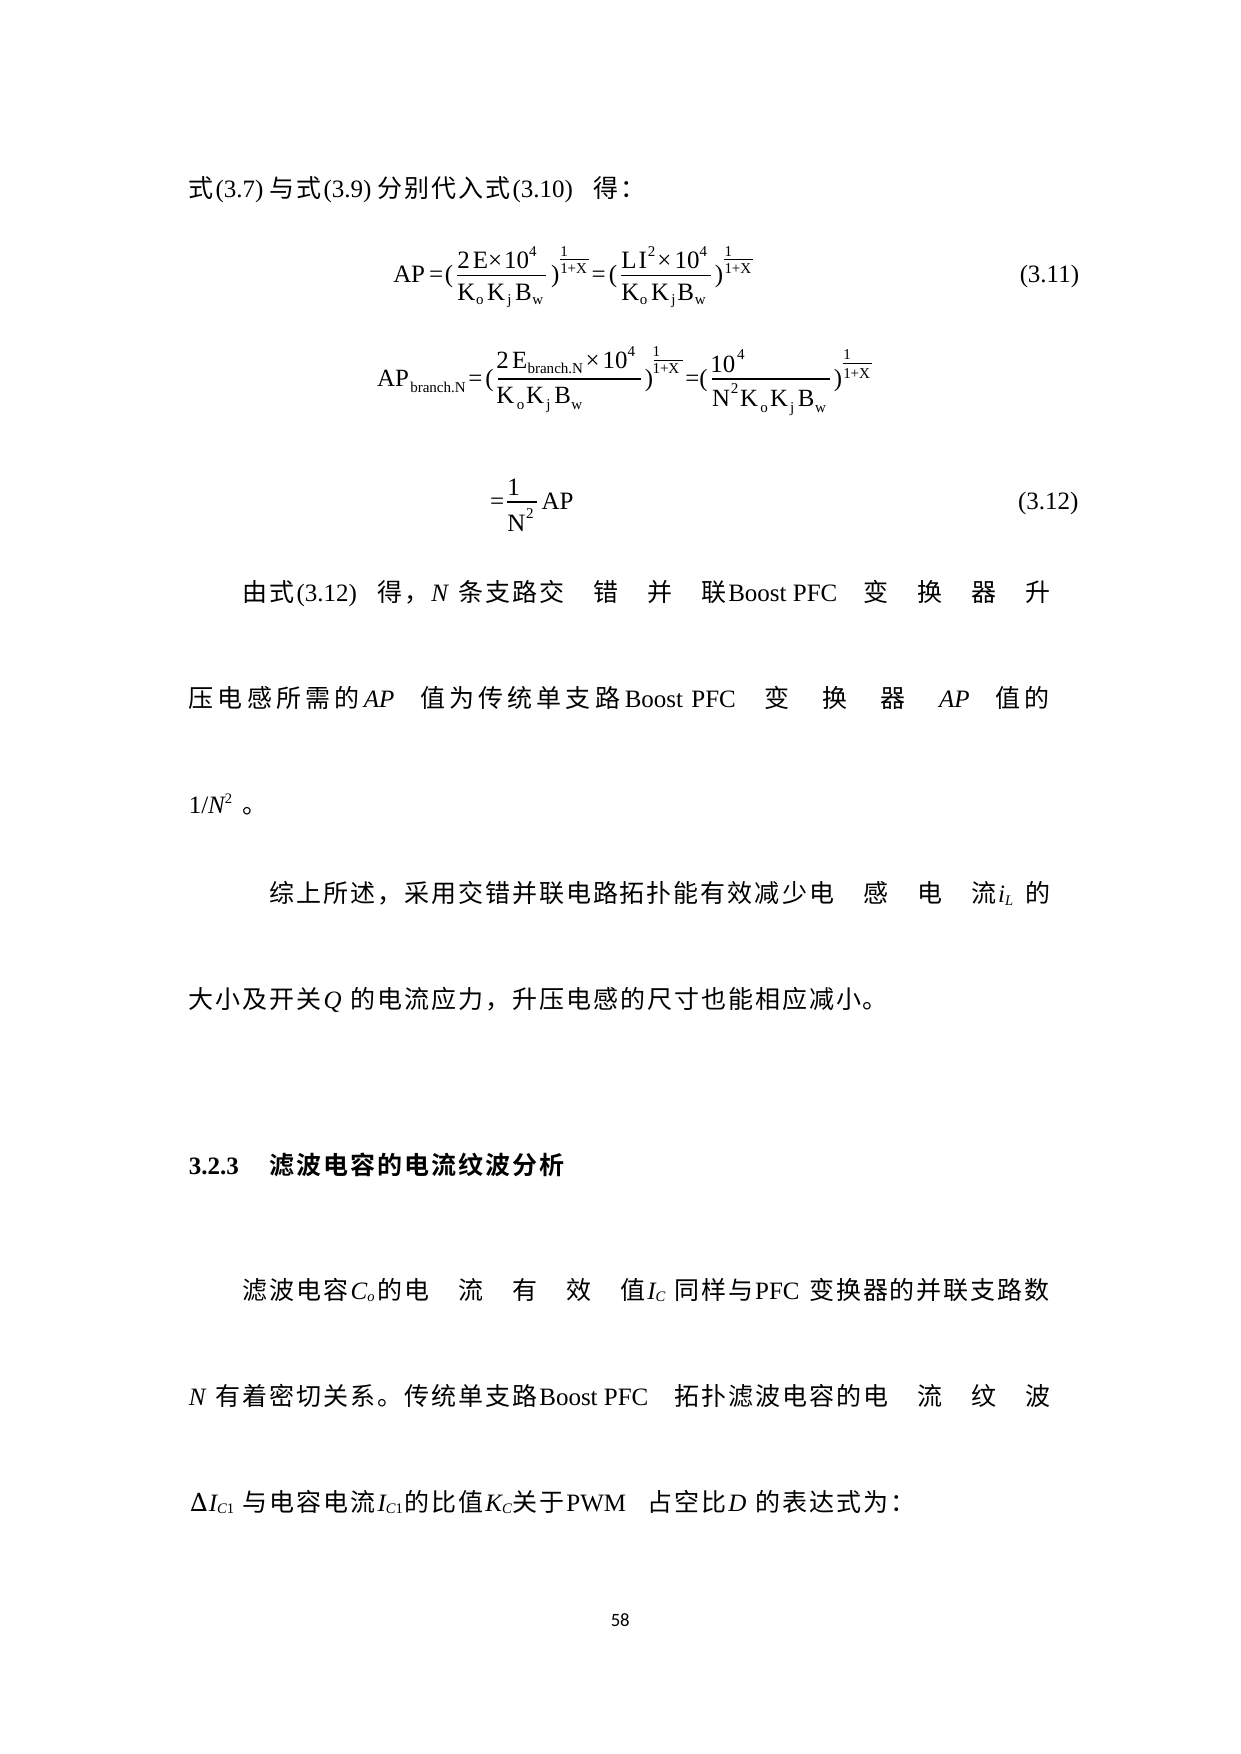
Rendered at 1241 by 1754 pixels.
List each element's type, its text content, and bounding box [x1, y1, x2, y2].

text 由式(3.12)得，N条支路交 错 并 联Boost PFC变 换 器 升压电感所需的AP值为传统单支路Boost PFC变 换 器 AP值的1/N2。 [188, 555, 1052, 838]
text 综上所述，采用交错并联电路拓扑能有效减少电 感 电 流iL的大小及开关Q的电流应力，升压电感的尺寸也能相应减小。 [188, 856, 1052, 1033]
text 滤波电容Co的电 流 有 效 值IC同样与PFC变换器的并联支路数N有着密切关系。传统单支路Boost PFC拓扑滤波电容的电 流 纹 波 ΔIC1与电容电流IC1的比值KC关于PWM占空比D的表达式为： [188, 1253, 1052, 1536]
subtitle 3.2.3 滤波电容的电流纹波分析 [188, 1128, 1052, 1199]
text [188, 151, 1052, 222]
